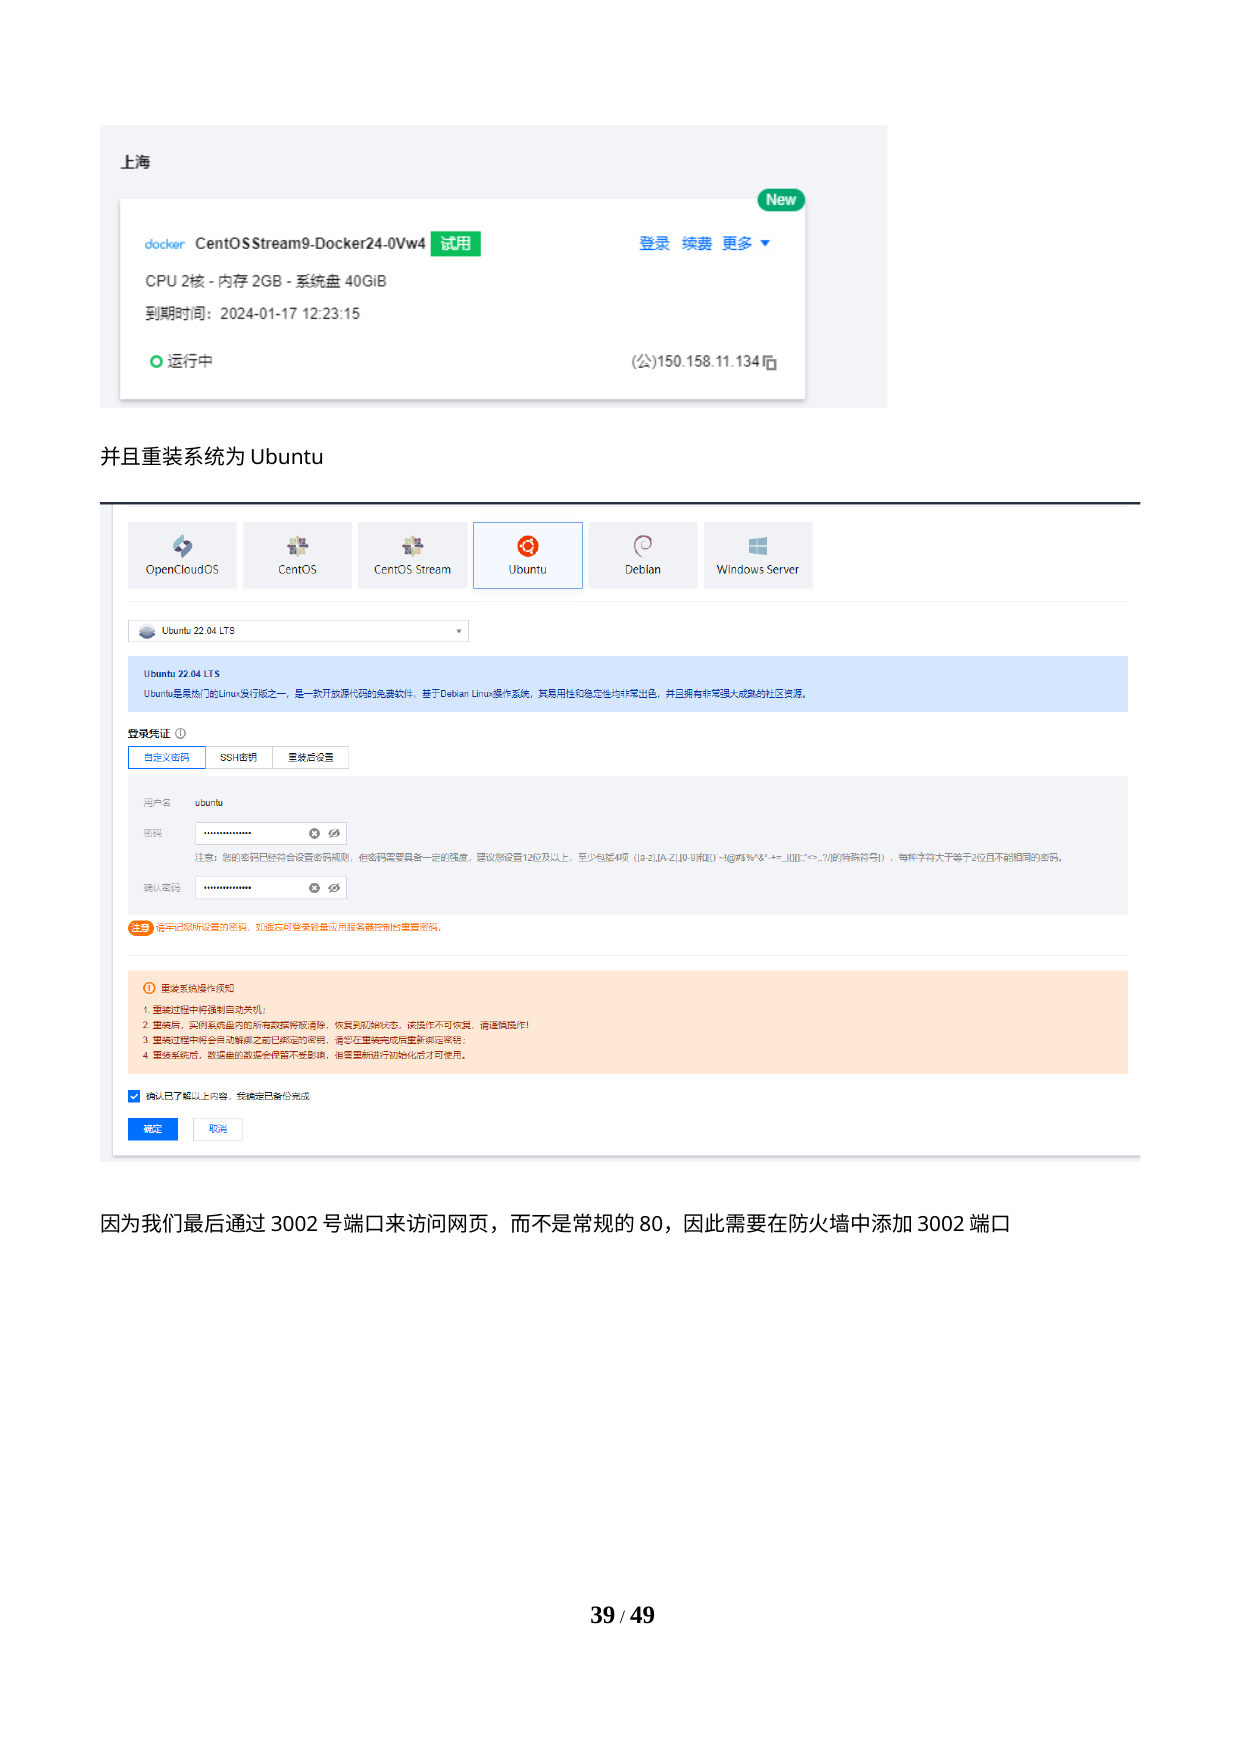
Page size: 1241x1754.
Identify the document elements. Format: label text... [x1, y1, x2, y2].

text 并且重装系统为Ubuntu [100, 439, 1140, 472]
picture [99, 502, 1141, 1162]
text 因为我们最后通过3002号端口来访问网页，而不是常规的80，因此需要在防火墙中添加3002端口 [100, 1206, 1140, 1239]
picture [99, 125, 888, 408]
